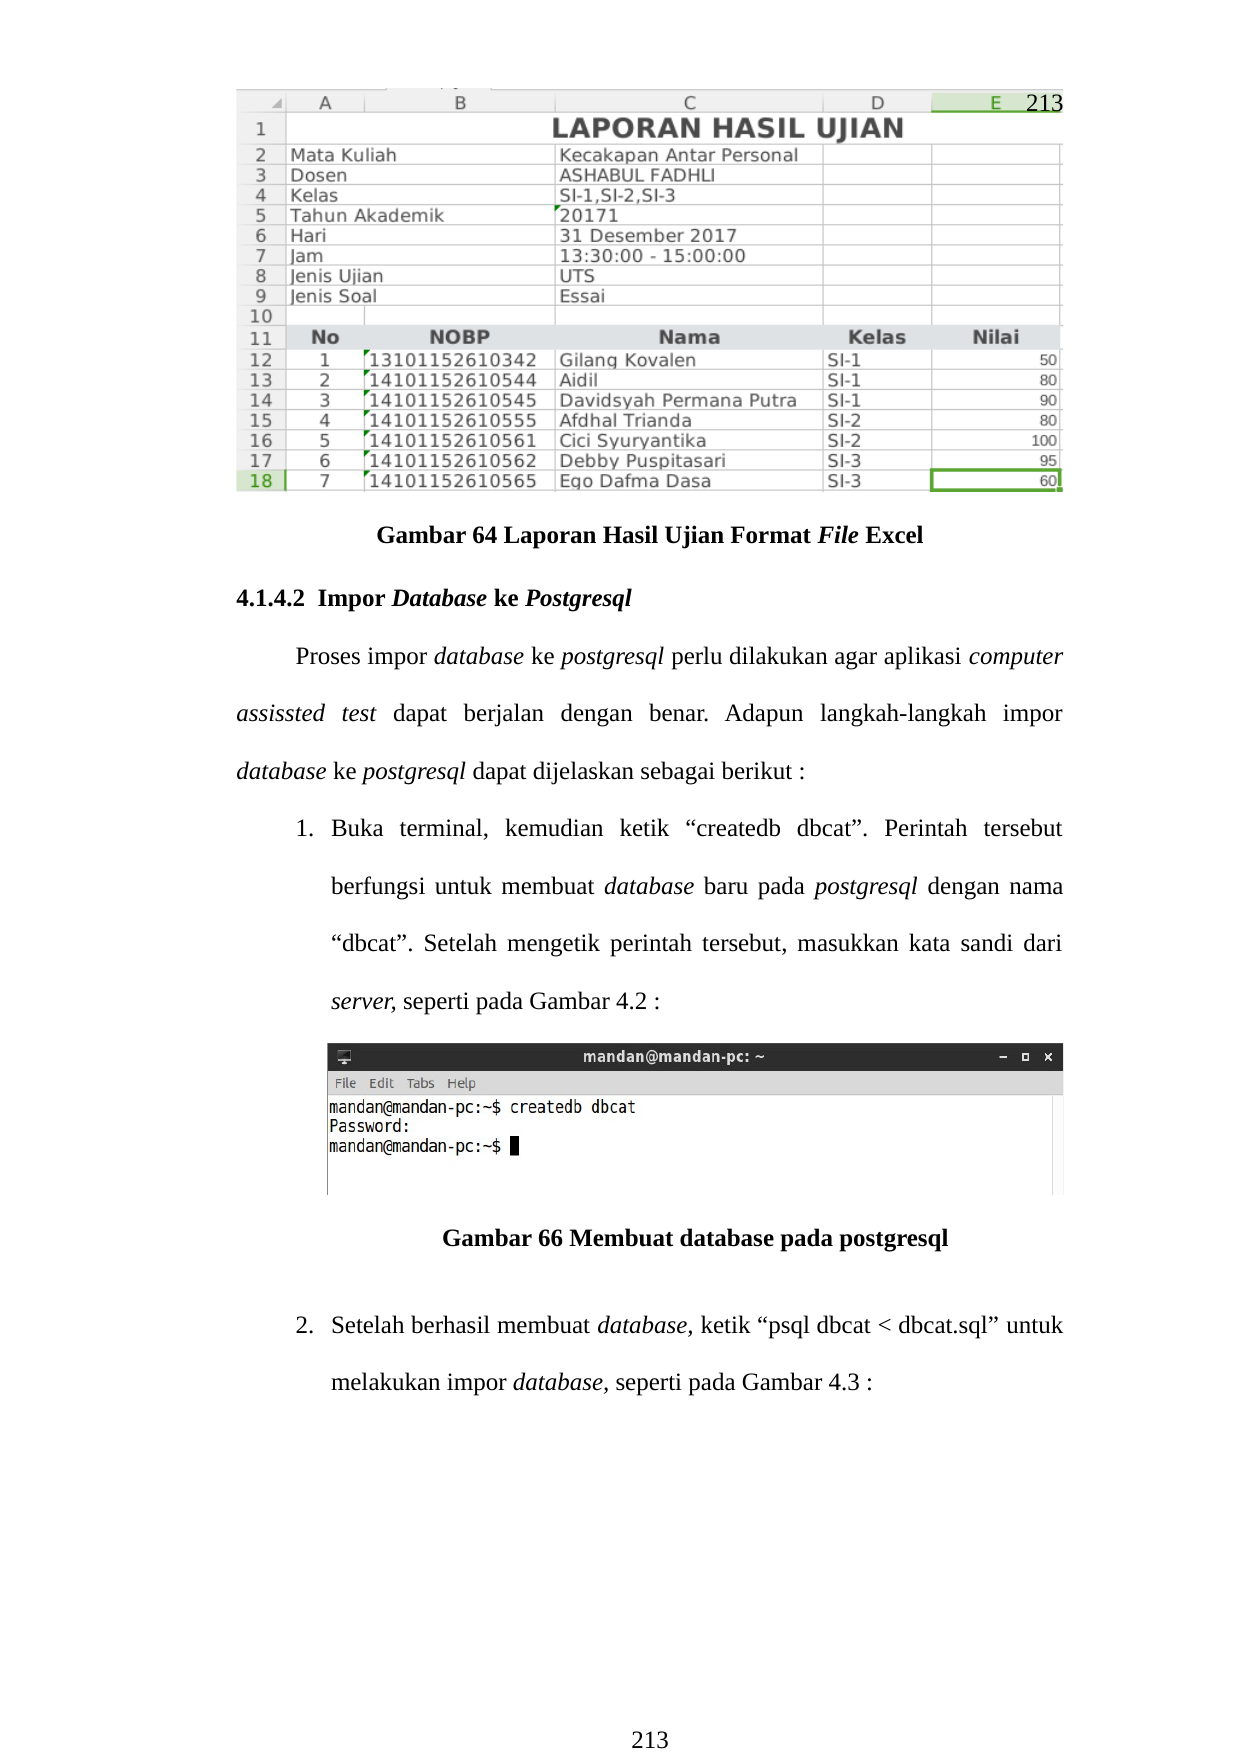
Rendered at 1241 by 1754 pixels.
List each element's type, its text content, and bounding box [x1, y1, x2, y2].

picture [236, 88, 1064, 492]
list Impor Database ke Postgresql [236, 236, 1063, 612]
list Buka terminal, kemudian ketik “createdb dbcat”. Perintah tersebut berfungsi untuk membuat database baru pada postgresql dengan nama “dbcat”. Setelah mengetik perintah tersebut, masukkan kata sandi dari server, seperti pada Gambar 4.2 : [295, 813, 1063, 1014]
picture [327, 1043, 1064, 1195]
text Proses impor database ke postgresql perlu dilakukan agar aplikasi computer assissted test dapat berjalan dengan benar. Adapun langkah-langkah impor database ke postgresql dapat dijelaskan sebagai berikut : [236, 641, 1063, 784]
